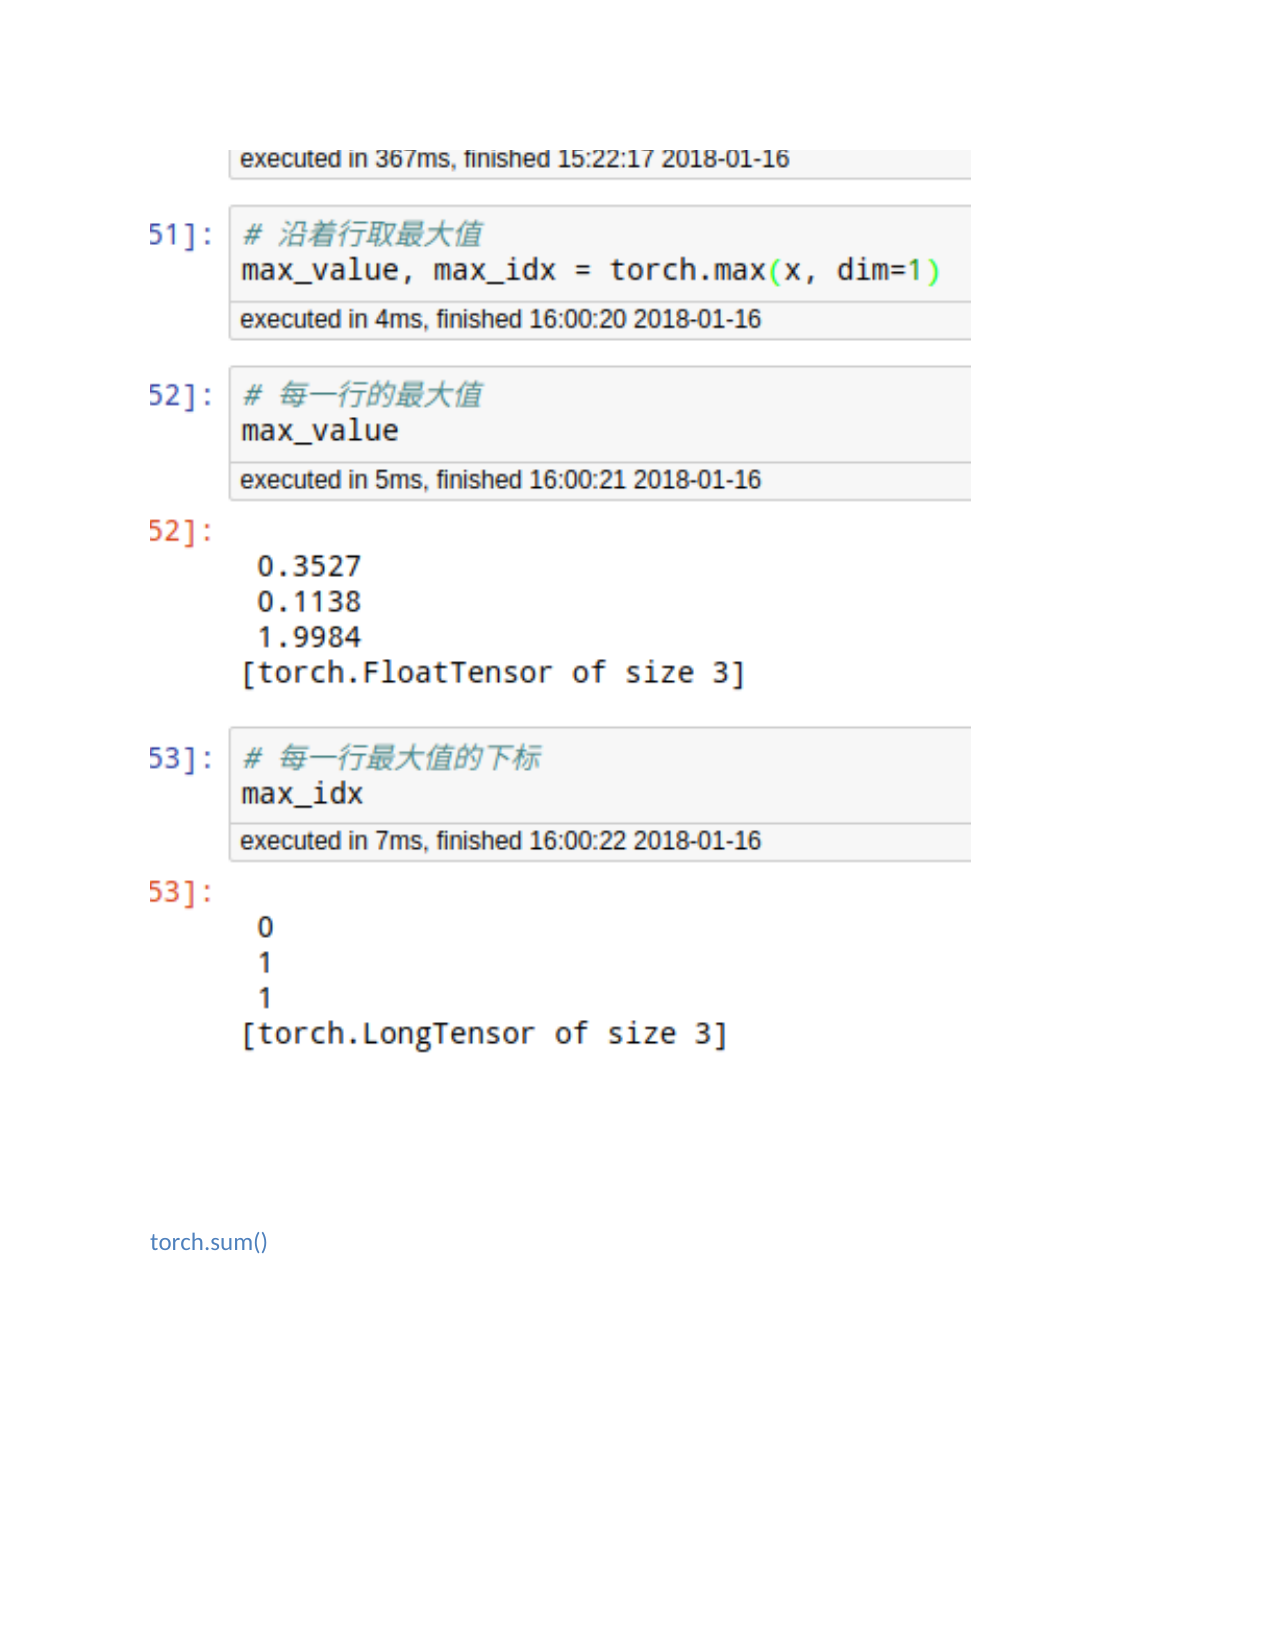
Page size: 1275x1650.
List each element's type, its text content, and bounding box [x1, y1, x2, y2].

picture [150, 150, 971, 1065]
subtitle torch.sum() [150, 1226, 1125, 1256]
